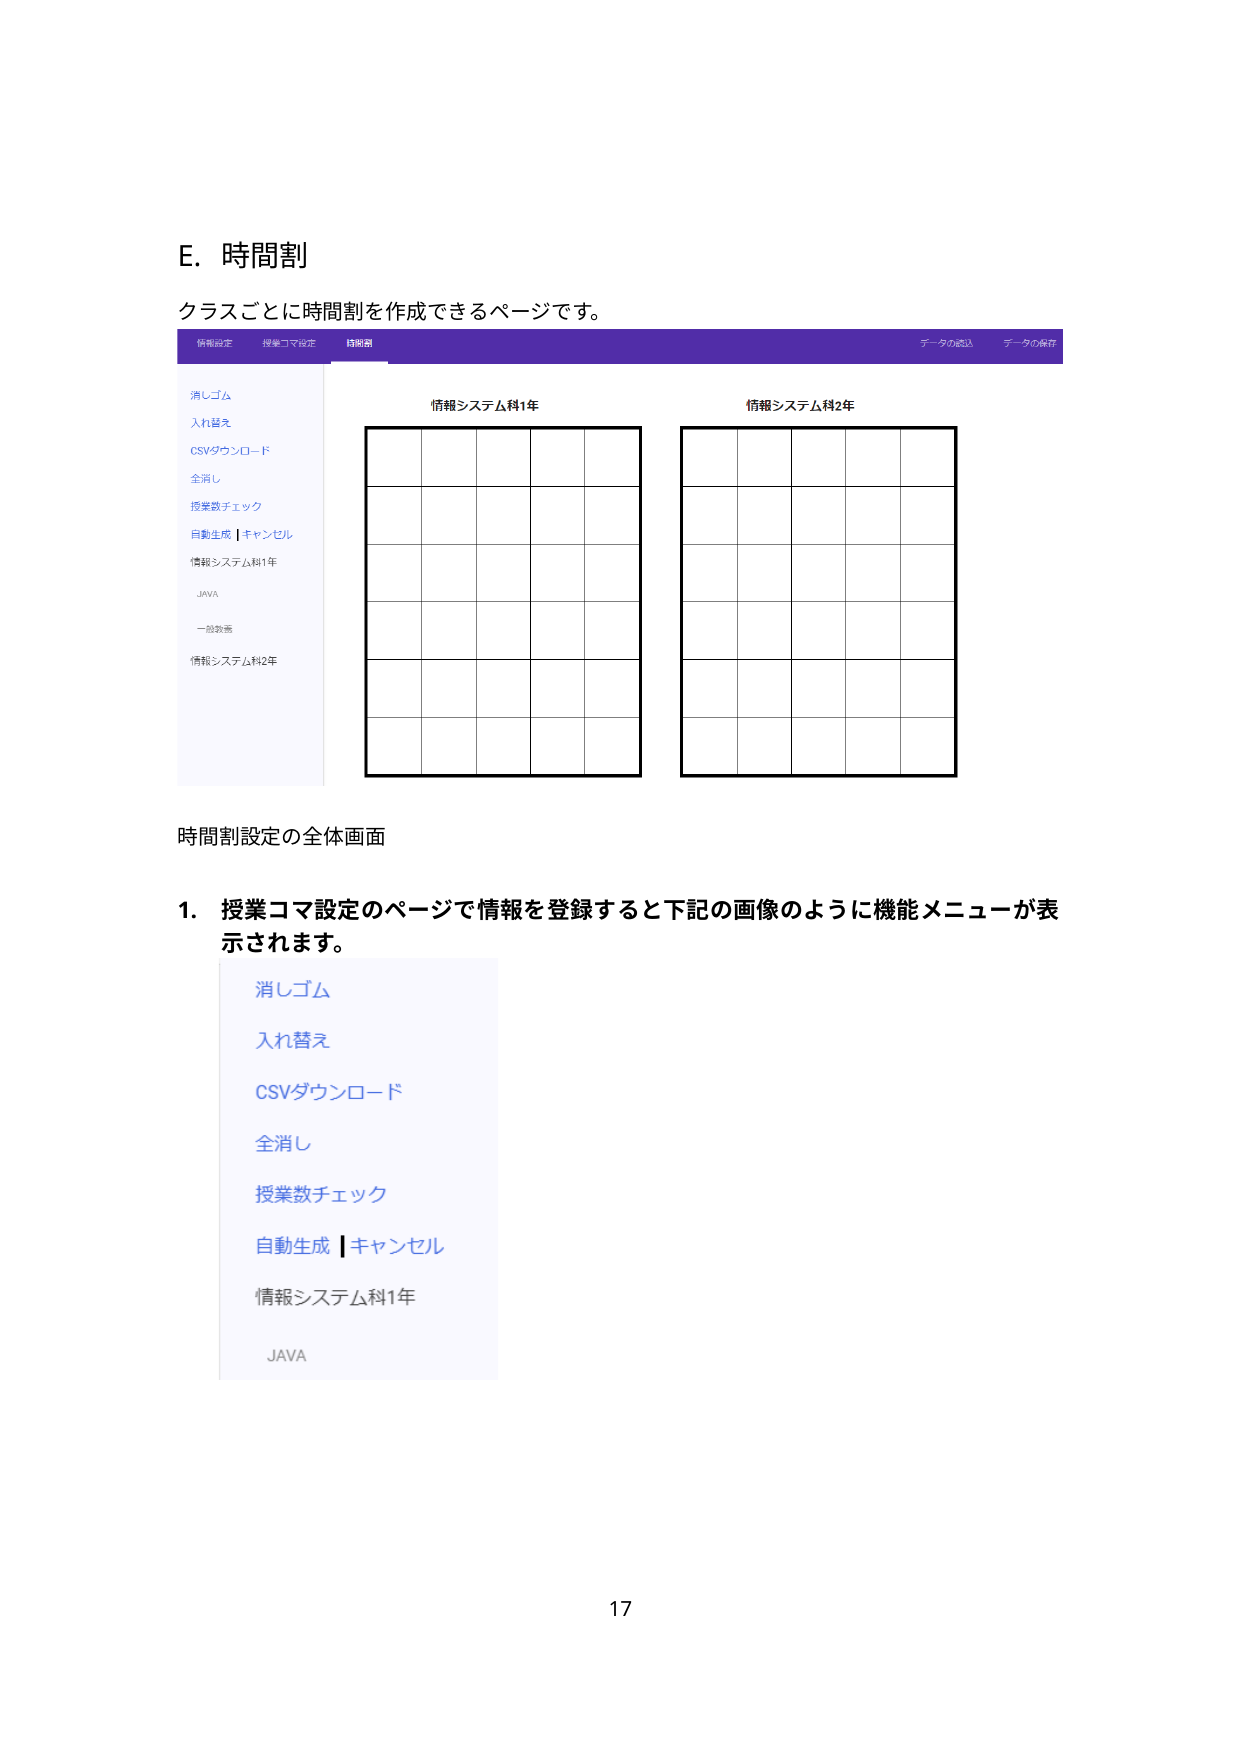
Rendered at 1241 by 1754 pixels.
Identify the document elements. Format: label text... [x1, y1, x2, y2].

subtitle 時間割 [177, 217, 1063, 292]
picture [177, 329, 1063, 786]
picture [218, 958, 499, 1380]
list 授業コマ設定のページで情報を登録すると下記の画像のように機能メニューが表示されます。 [177, 892, 1063, 958]
text クラスごとに時間割を作成できるページです。 [177, 292, 1063, 329]
text 時間割設定の全体画面 [177, 817, 1063, 854]
